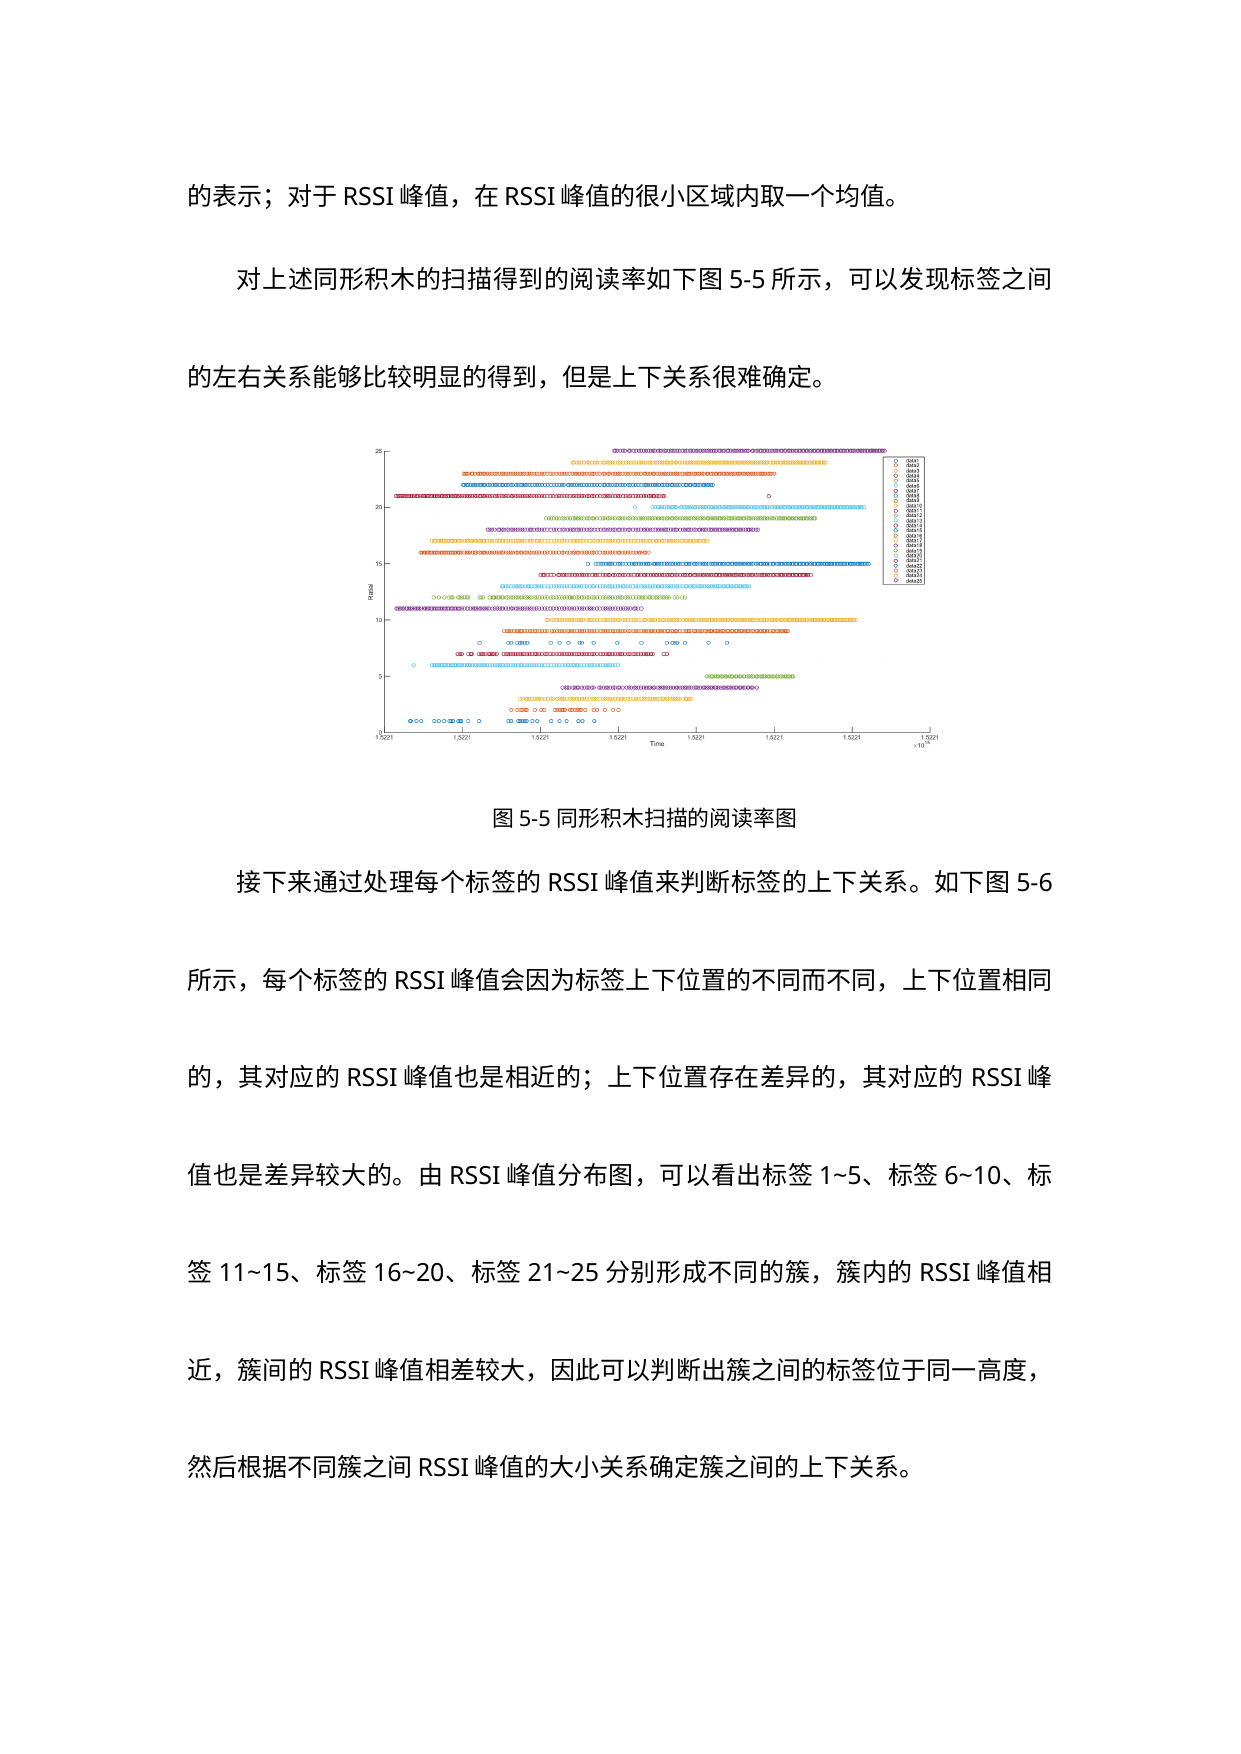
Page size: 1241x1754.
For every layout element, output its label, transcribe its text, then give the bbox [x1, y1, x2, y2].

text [187, 162, 1053, 227]
text 图5-5 同形积木扫描的阅读率图 [187, 800, 1053, 833]
text 接下来通过处理每个标签的RSSI峰值来判断标签的上下关系。如下图5-6所示，每个标签的RSSI峰值会因为标签上下位置的不同而不同，上下位置相同的，其对应的RSSI峰值也是相近的；上下位置存在差异的，其对应的RSSI峰值也是差异较大的。由RSSI峰值分布图，可以看出标签1~5、标签6~10、标签11~15、标签16~20、标签21~25分别形成不同的簇，簇内的RSSI峰值相近，簇间的RSSI峰值相差较大，因此可以判断出簇之间的标签位于同一高度，然后根据不同簇之间RSSI峰值的大小关系确定簇之间的上下关系。 [187, 848, 1053, 1498]
text 对上述同形积木的扫描得到的阅读率如下图5-5所示，可以发现标签之间的左右关系能够比较明显的得到，但是上下关系很难确定。 [187, 245, 1053, 408]
